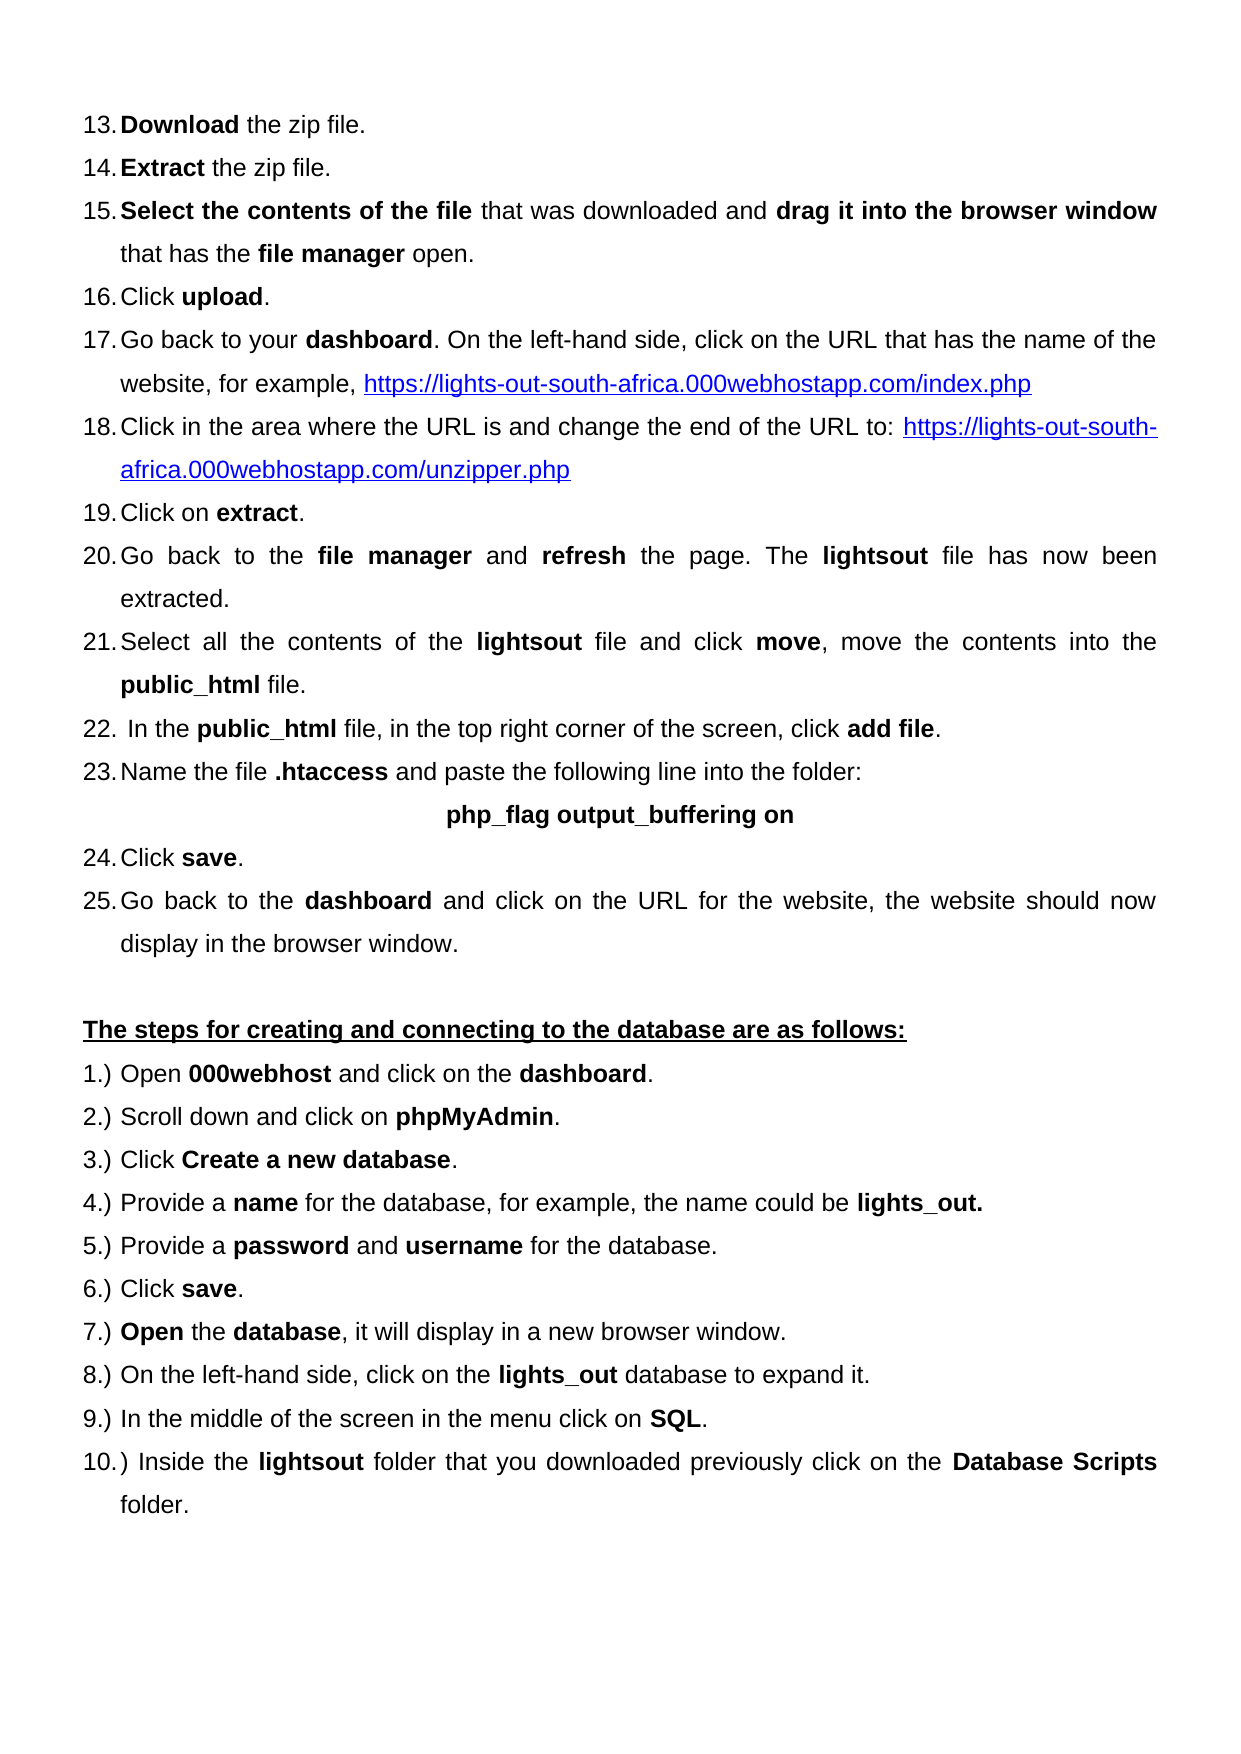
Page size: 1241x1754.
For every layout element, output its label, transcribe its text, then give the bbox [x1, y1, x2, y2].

list Scroll down and click on phpMyAdmin. [83, 1102, 1157, 1131]
list Provide a name for the database, for example, the name could be lights_out. [83, 1188, 1157, 1217]
list Click upload. [83, 282, 1157, 311]
list Download the zip file. [83, 110, 1157, 139]
list Click in the area where the URL is and change the end of the URL to: https://lights-out-south-africa.000webhostapp.com/unzipper.php [83, 412, 1157, 484]
list Select all the contents of the lightsout file and click move, move the contents into the public_html file. [83, 627, 1157, 699]
list On the left-hand side, click on the lights_out database to expand it. [83, 1361, 1157, 1389]
list ) Inside the lightsout folder that you downloaded previously click on the Database Scripts folder. [83, 1447, 1157, 1519]
list In the public_html file, in the top right corner of the screen, click add file. [83, 714, 1157, 742]
list Go back to the dashboard and click on the URL for the website, the website should now display in the browser window. [83, 886, 1157, 958]
list Name the file .htaccess and paste the following line into the folder: [83, 757, 1157, 786]
list Click save. [83, 843, 1157, 872]
list Provide a password and username for the database. [83, 1231, 1157, 1260]
text The steps for creating and connecting to the database are as follows: [83, 1016, 1157, 1044]
list Open the database, it will display in a new browser window. [83, 1317, 1157, 1346]
list Extract the zip file. [83, 153, 1157, 182]
list Click Create a new database. [83, 1145, 1157, 1174]
list Open 000webhost and click on the dashboard. [83, 1059, 1157, 1087]
list Click on extract. [83, 498, 1157, 527]
list Go back to the file manager and refresh the page. The lightsout file has now been extracted. [83, 541, 1157, 613]
list In the middle of the screen in the menu click on SQL. [83, 1404, 1157, 1432]
list Select the contents of the file that was downloaded and drag it into the browser window that has the file manager open. [83, 196, 1157, 268]
list Go back to your dashboard. On the left-hand side, click on the URL that has the name of the website, for example, https://lights-out-south-africa.000webhostapp.com/index.php [83, 326, 1157, 397]
text php_flag output_buffering on [83, 800, 1157, 829]
list Click save. [83, 1274, 1157, 1303]
